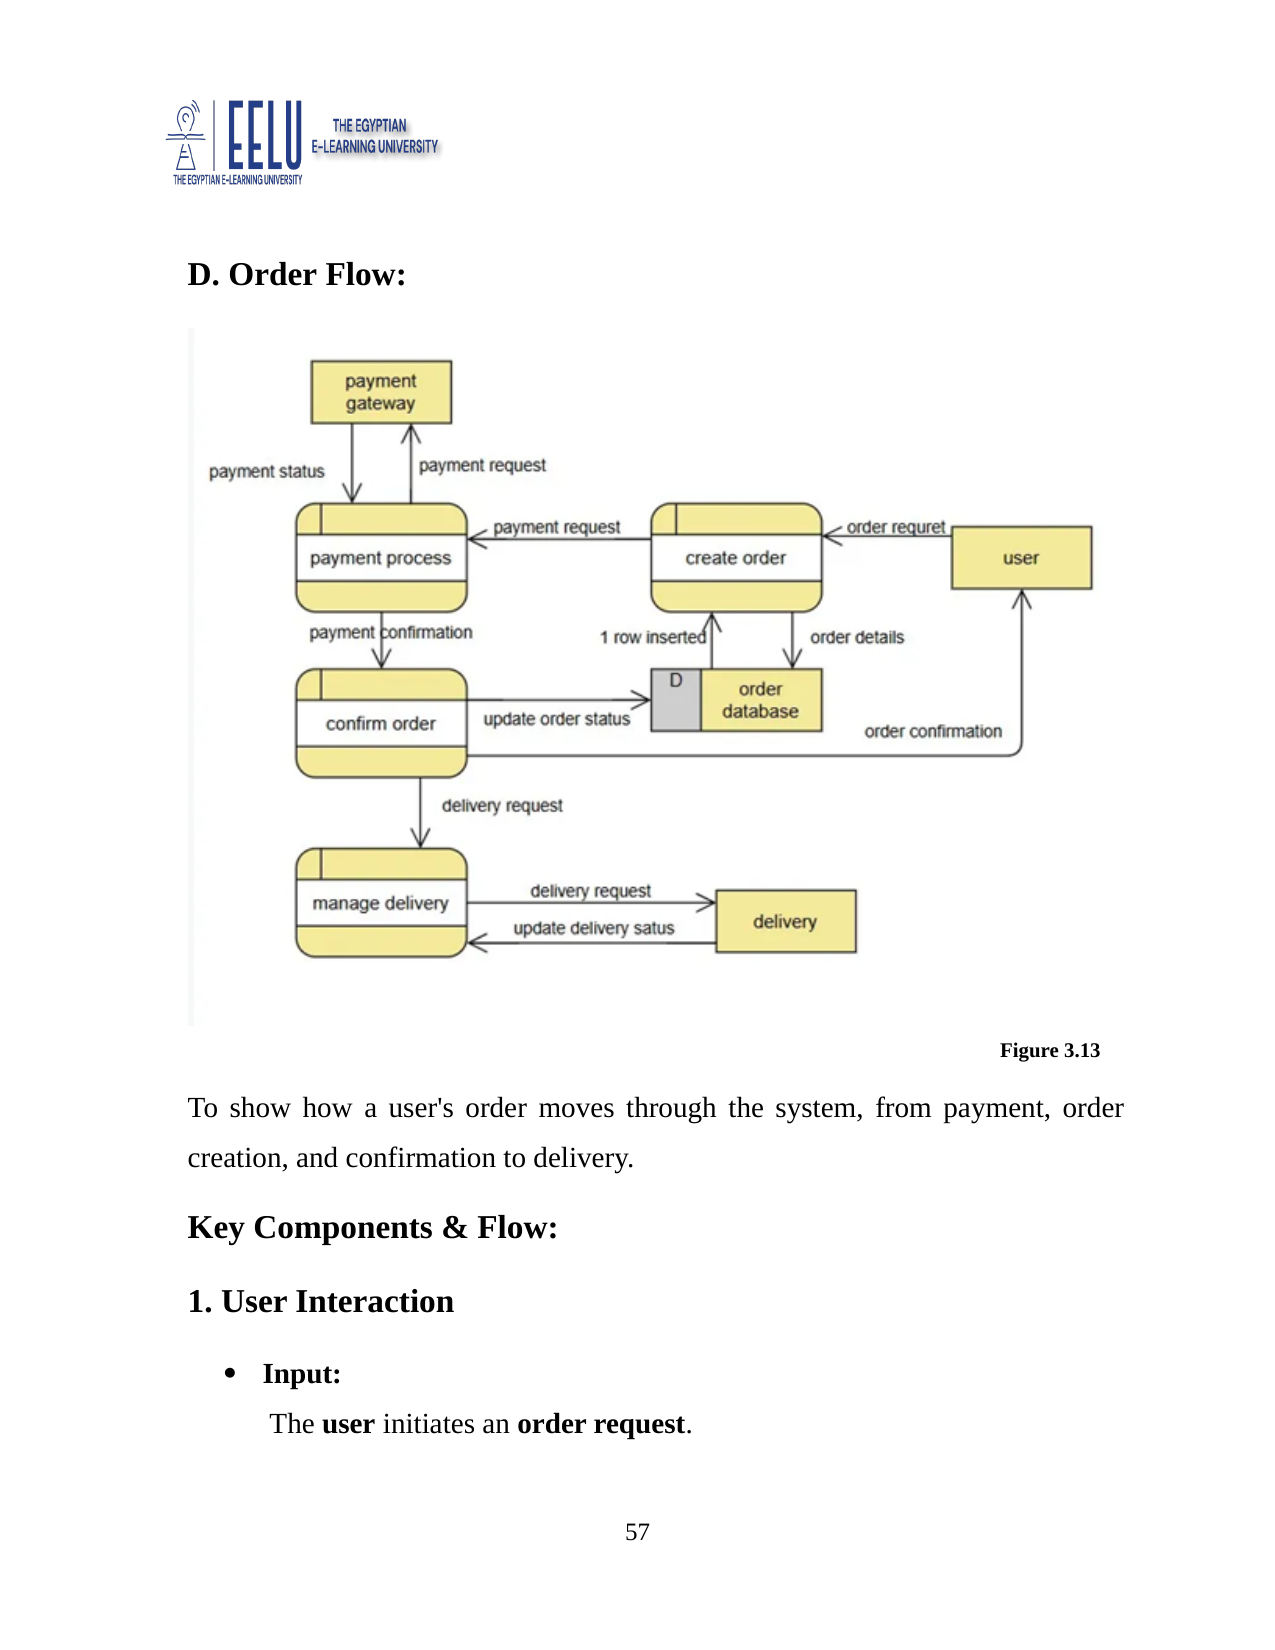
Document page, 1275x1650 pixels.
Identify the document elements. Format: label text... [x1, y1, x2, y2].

text To show how a user's order moves through the system, from payment, order creation, and confirmation to delivery. [187, 1090, 1125, 1174]
text D. Order Flow: [187, 254, 1125, 293]
list Input: The user initiates an order request. [225, 1356, 1125, 1440]
picture [150, 75, 444, 188]
text 1. User Interaction [187, 1282, 1125, 1320]
picture [187, 328, 1163, 1026]
text Figure 3.13 [187, 1026, 1125, 1062]
text Key Components & Flow: [187, 1207, 1125, 1246]
